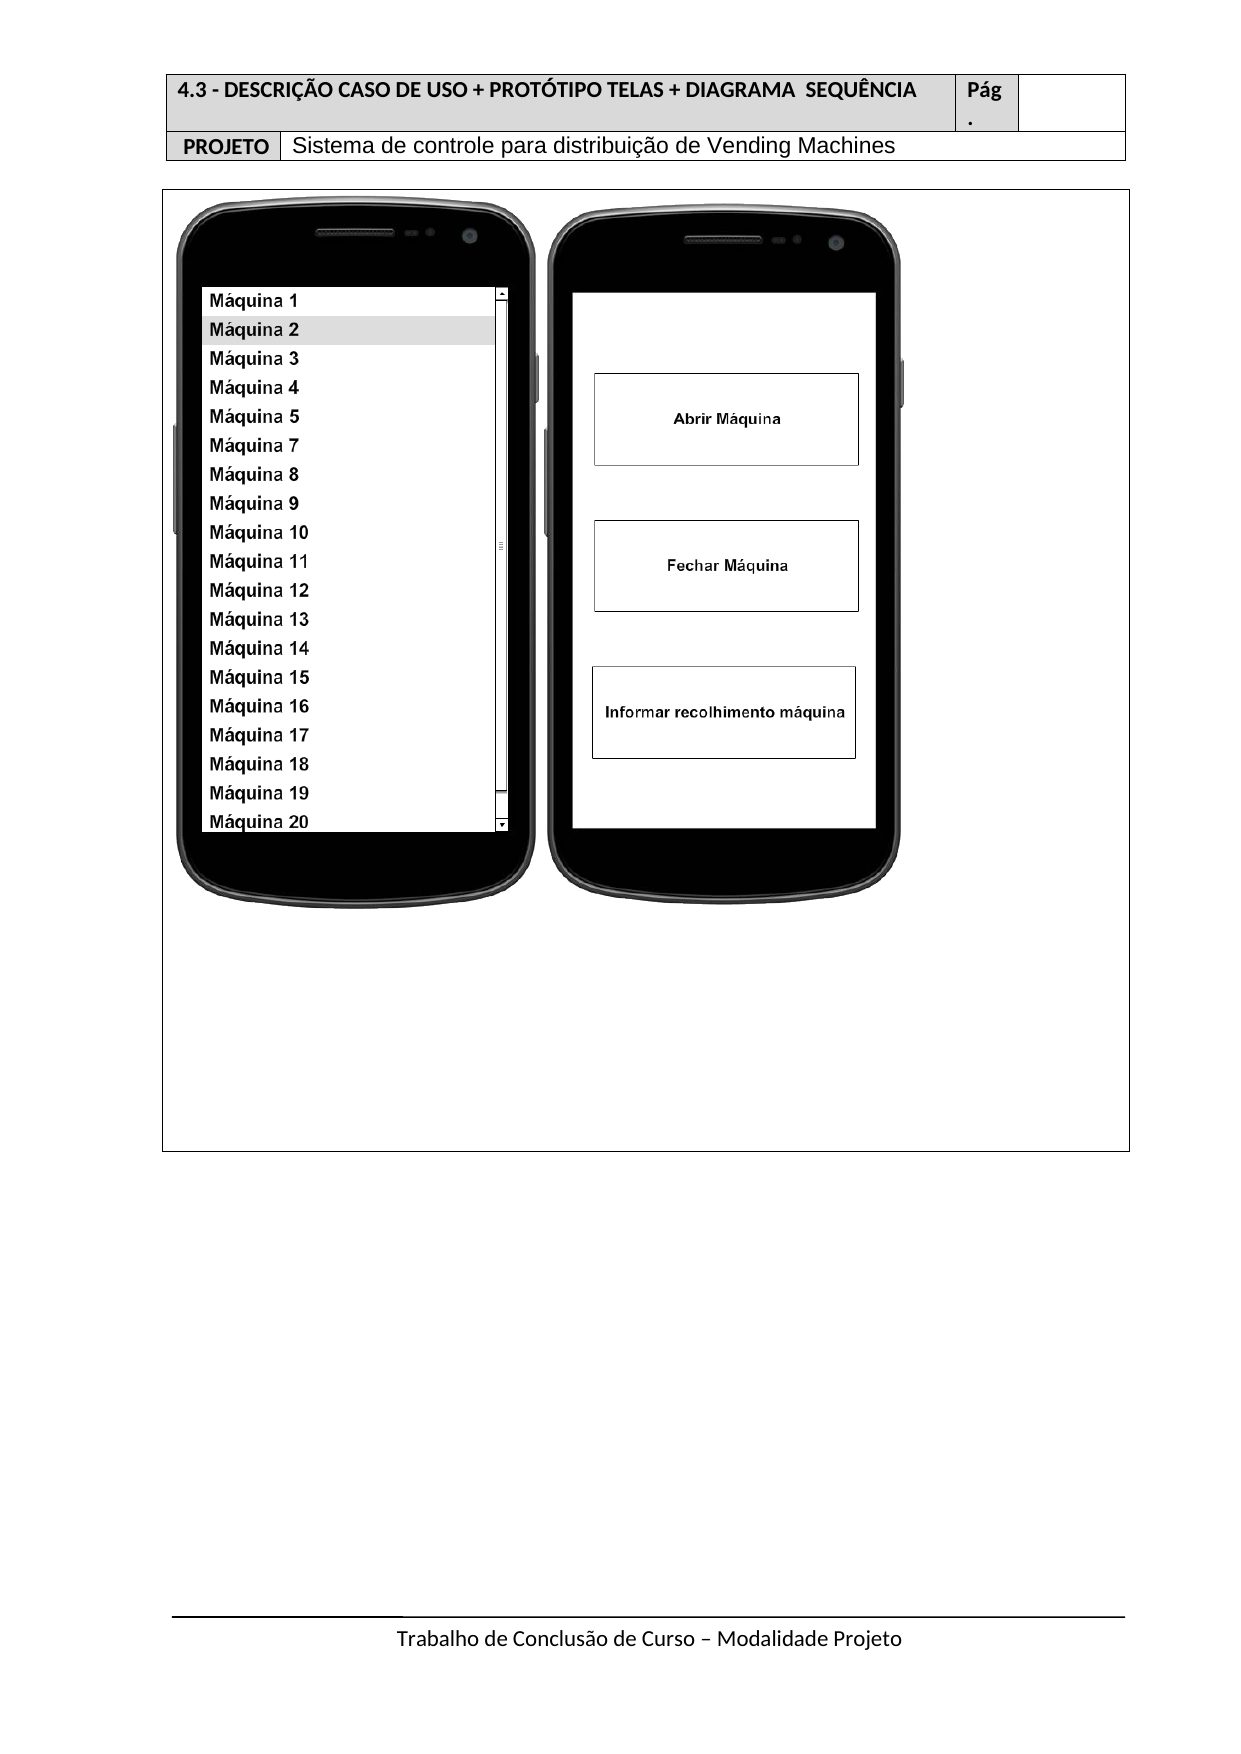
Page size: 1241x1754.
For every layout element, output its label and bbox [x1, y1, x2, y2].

table_cell [163, 190, 1129, 1151]
picture [169, 190, 908, 914]
